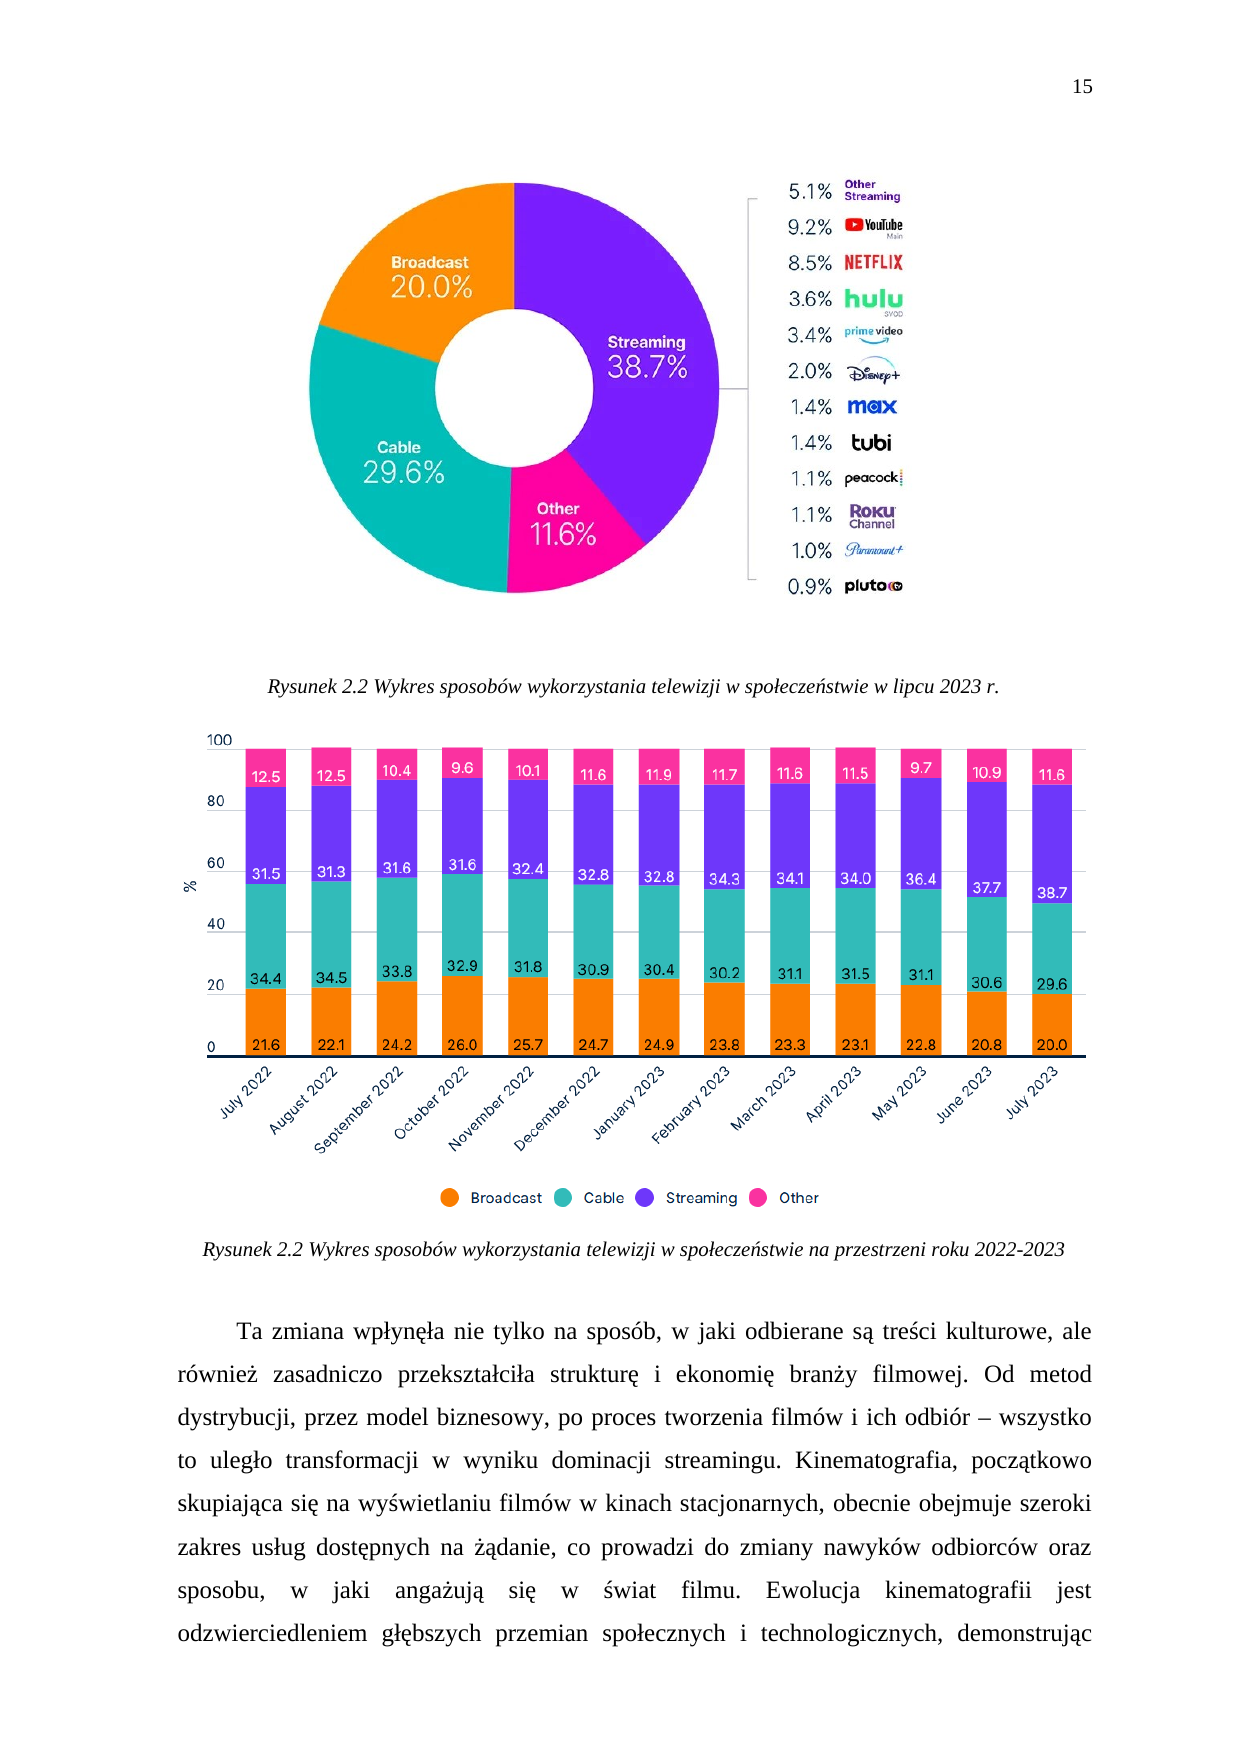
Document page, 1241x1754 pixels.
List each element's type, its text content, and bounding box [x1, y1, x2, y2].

picture [294, 118, 976, 660]
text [177, 1316, 1092, 1647]
picture [177, 710, 1093, 1223]
text Rysunek 2.2 Wykres sposobów wykorzystania telewizji w społeczeństwie na przestrzeni roku 2022-2023 [177, 1237, 1092, 1261]
text Rysunek 2.2 Wykres sposobów wykorzystania telewizji w społeczeństwie w lipcu 2023 r. [177, 674, 1092, 698]
